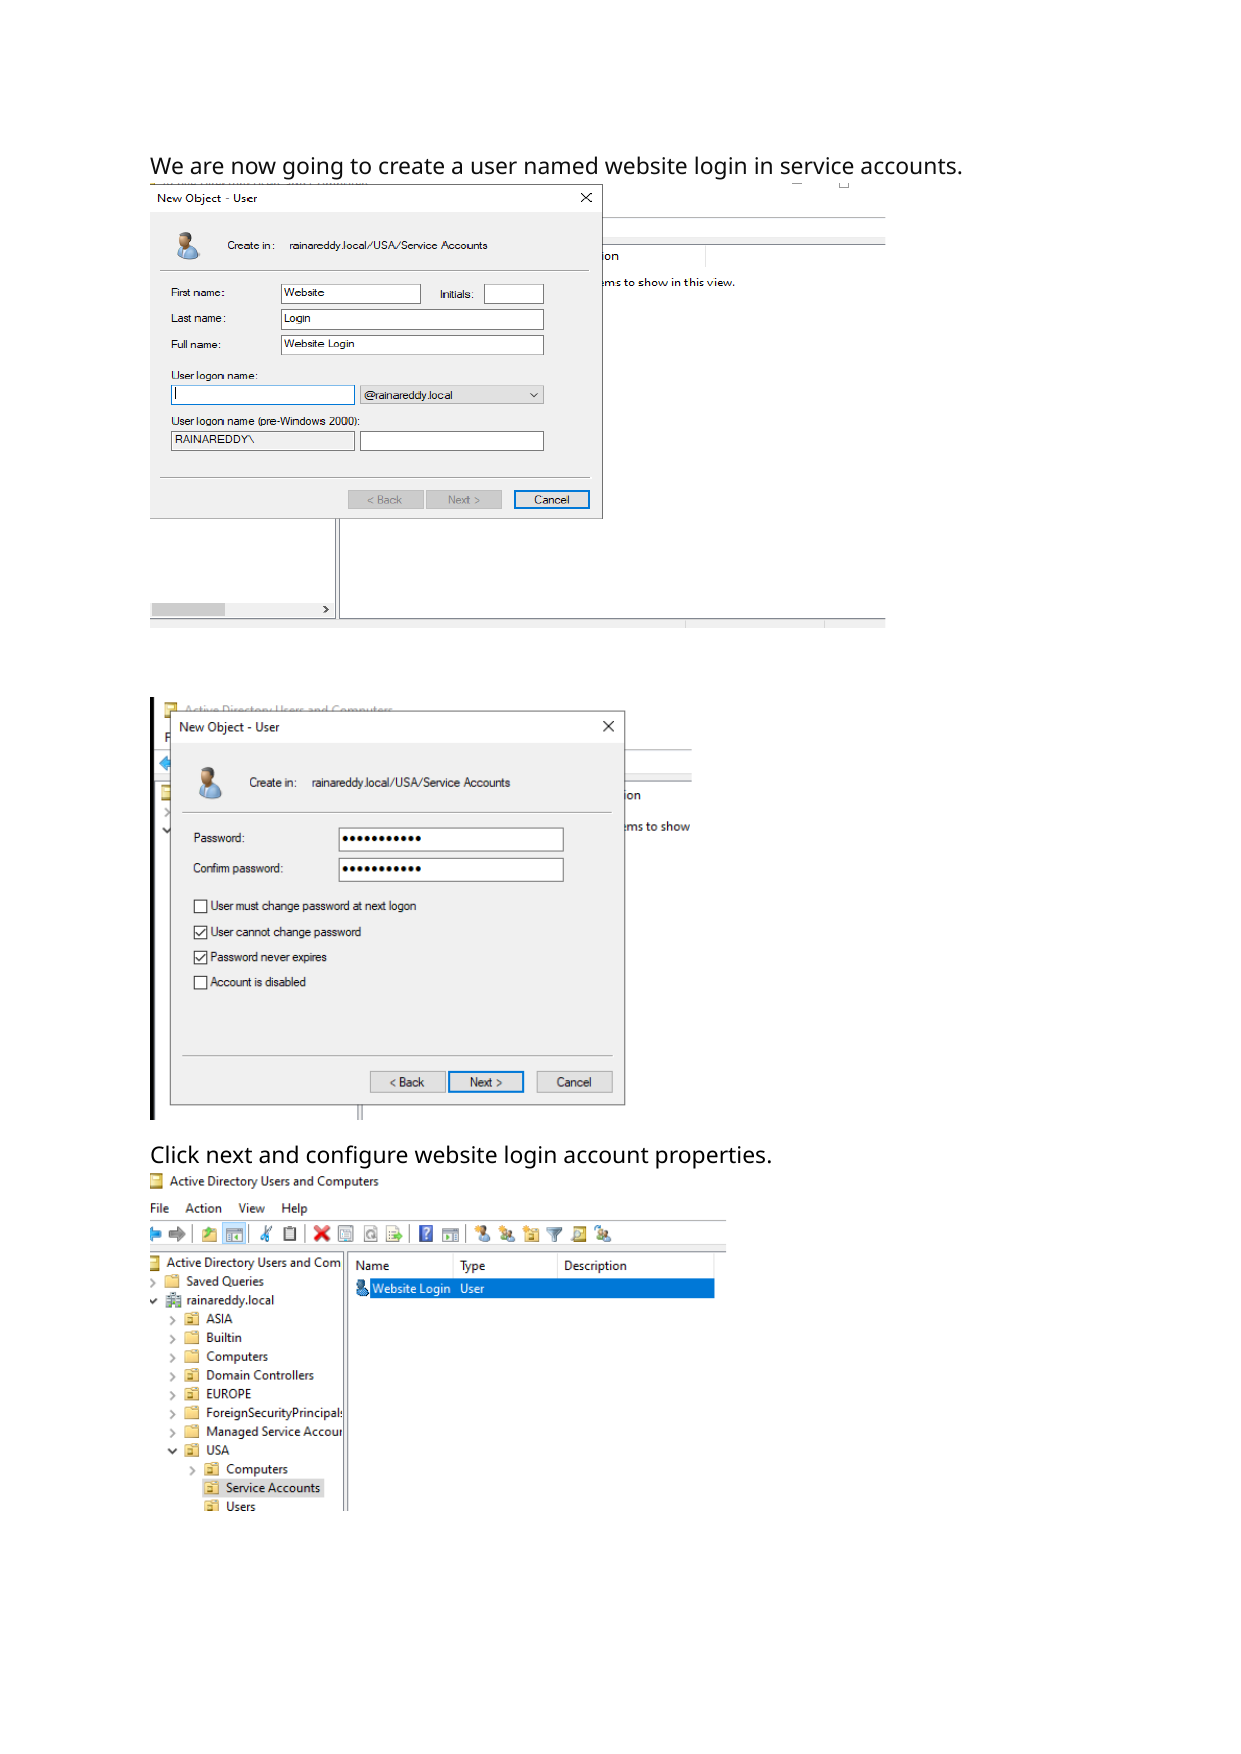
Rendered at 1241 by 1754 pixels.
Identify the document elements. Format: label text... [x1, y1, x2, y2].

picture [150, 1172, 727, 1511]
picture [150, 183, 886, 628]
picture [150, 697, 692, 1120]
